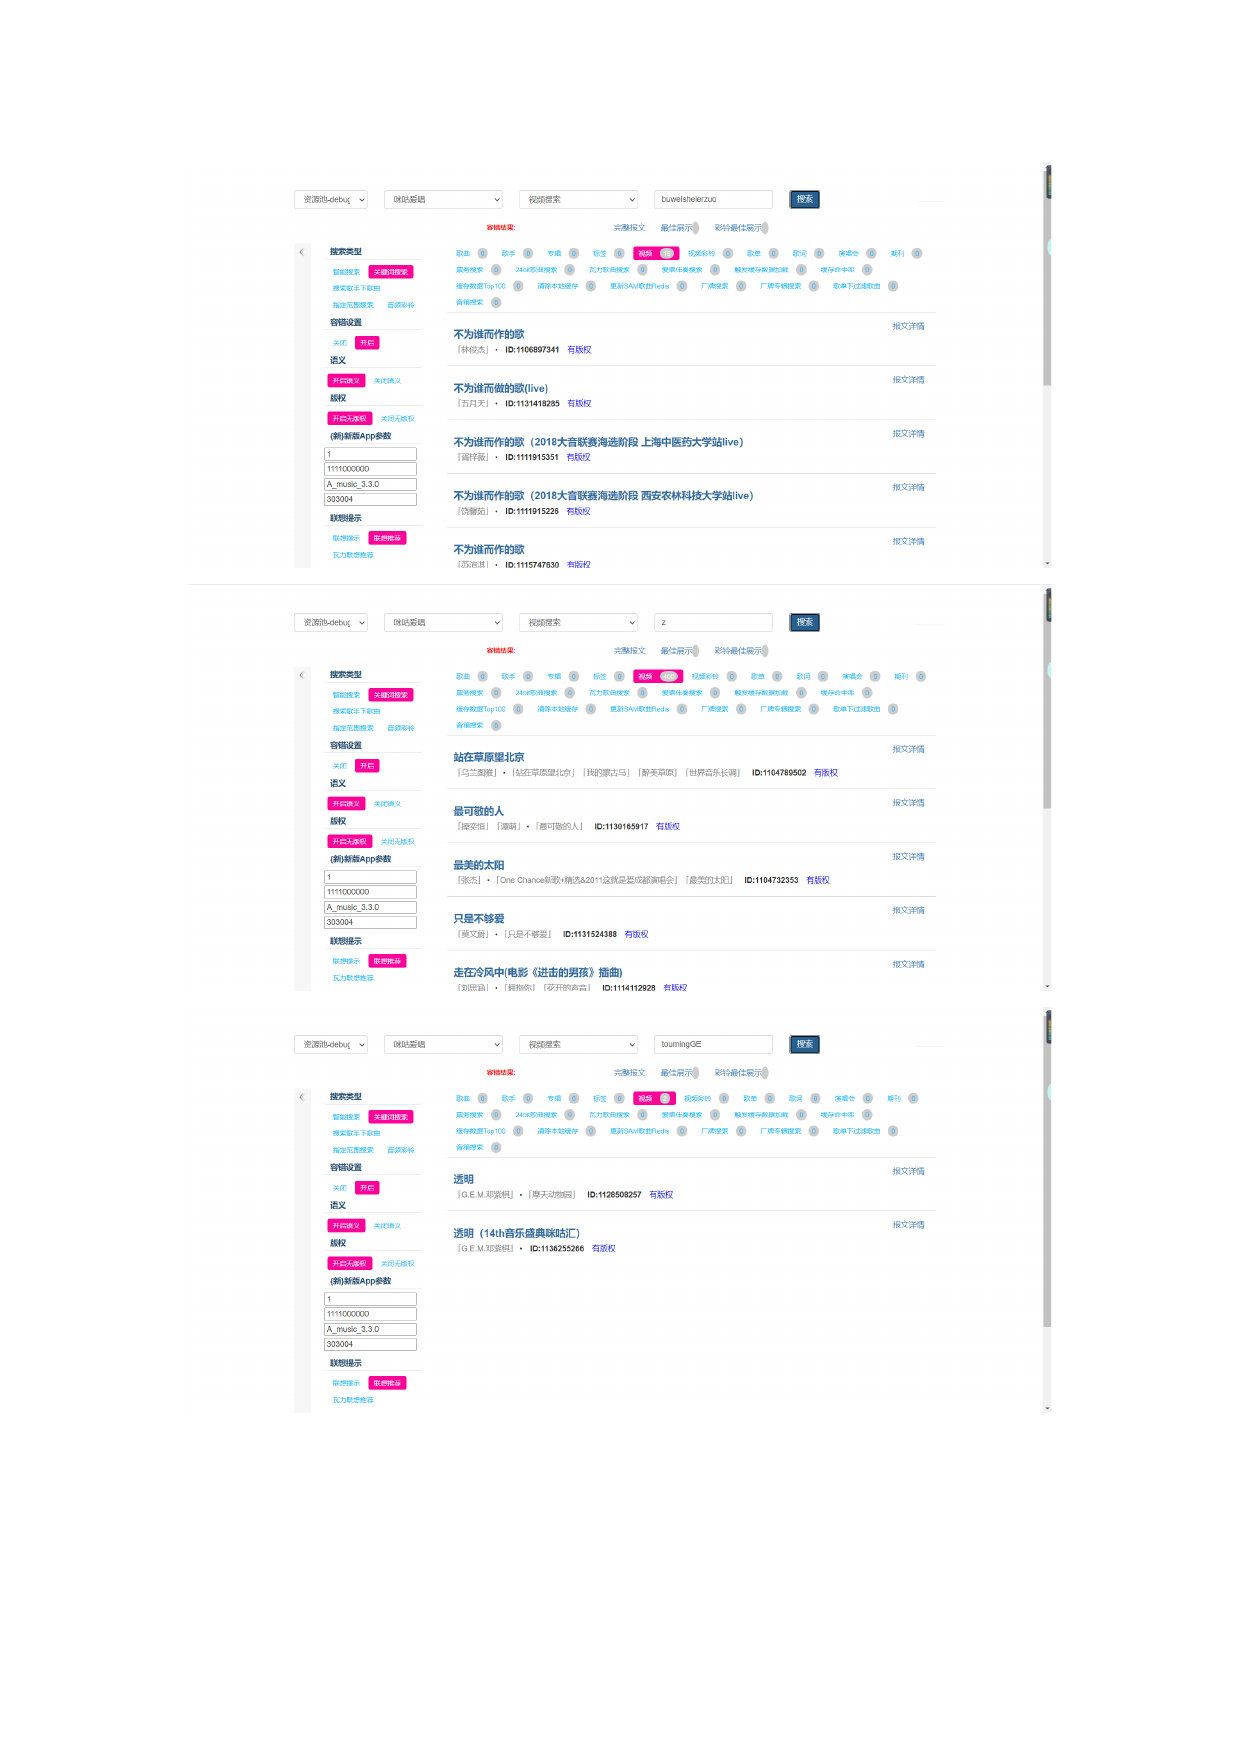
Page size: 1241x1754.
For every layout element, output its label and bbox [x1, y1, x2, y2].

picture [187, 584, 1052, 991]
picture [187, 162, 1052, 568]
picture [187, 1007, 1052, 1413]
